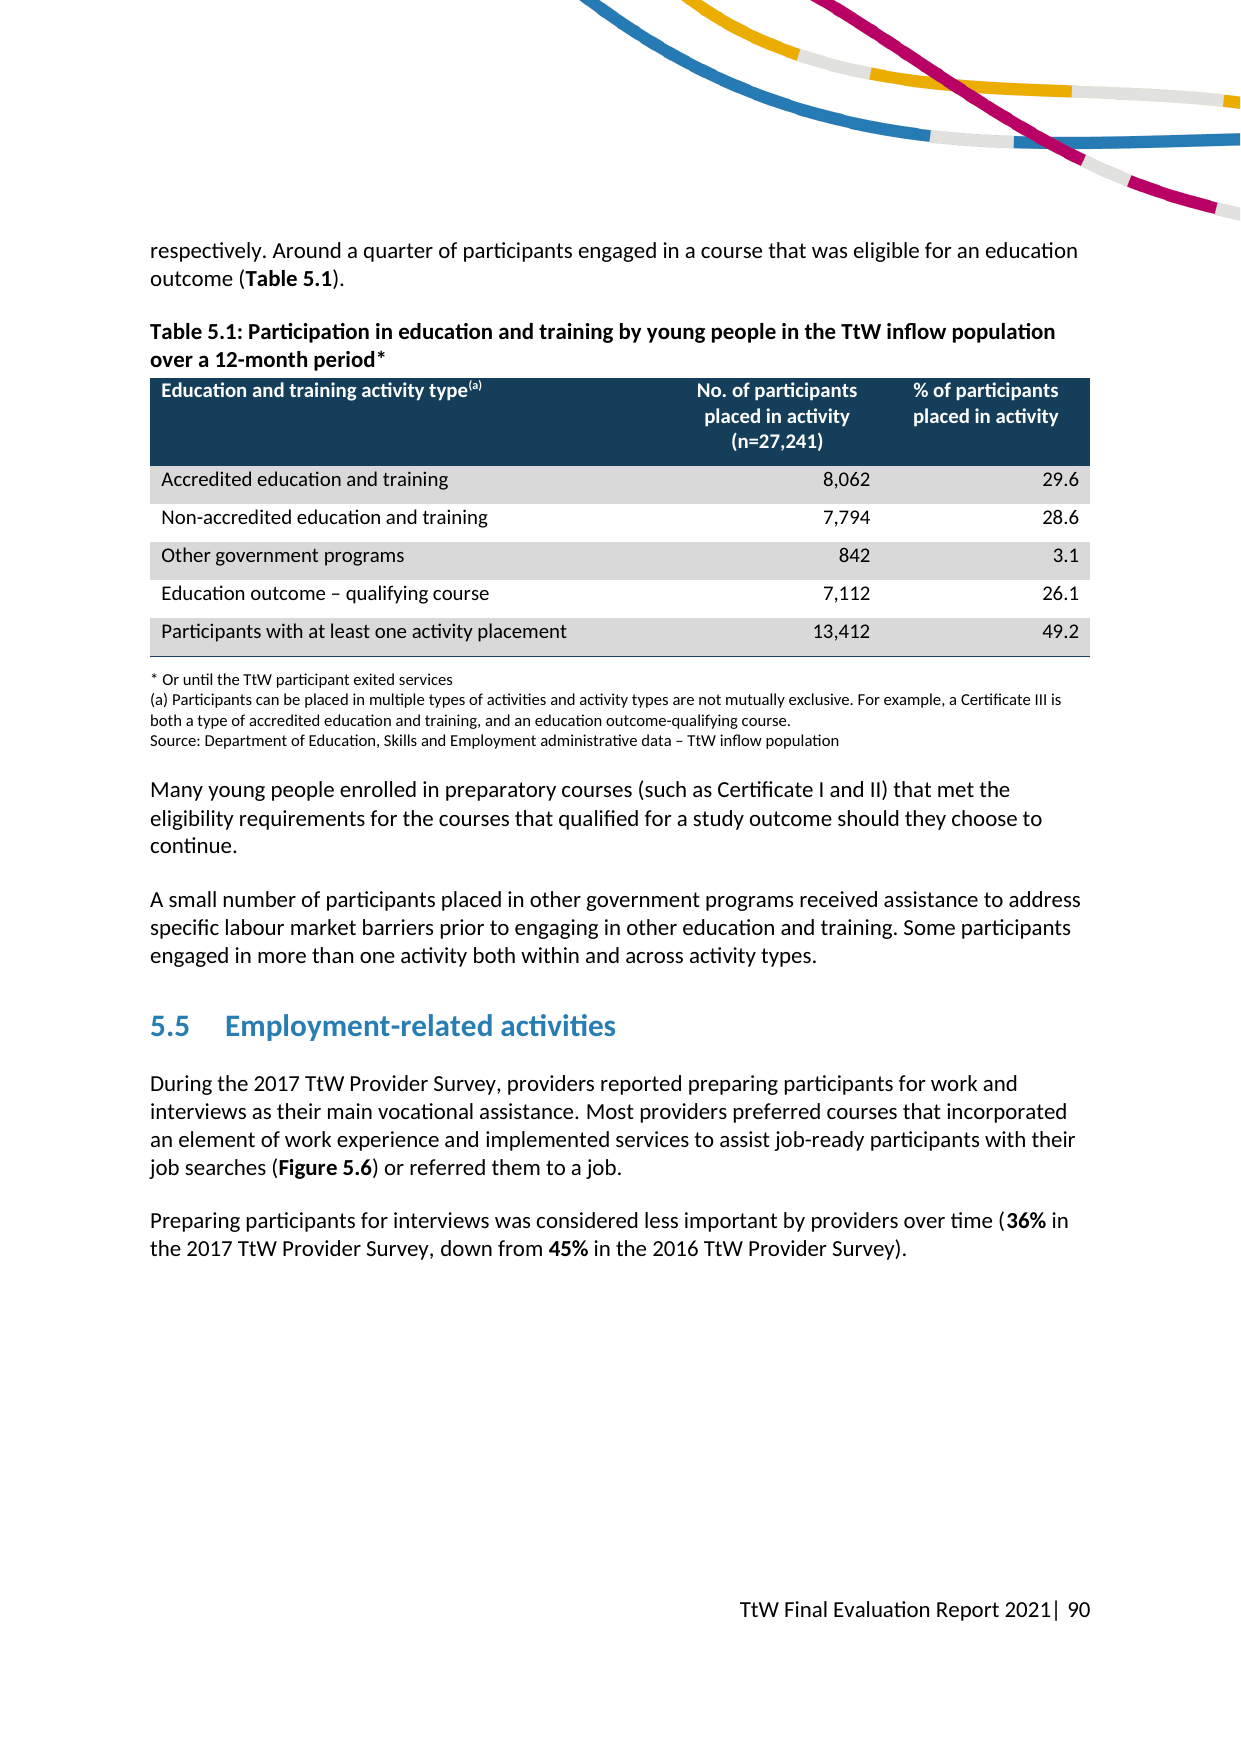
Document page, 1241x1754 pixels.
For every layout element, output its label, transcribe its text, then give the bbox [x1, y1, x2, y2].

text Preparing participants for interviews was considered less important by providers over time (36% in the 2017 TtW Provider Survey, down from 45% in the 2016 TtW Provider Survey). [150, 1206, 1090, 1262]
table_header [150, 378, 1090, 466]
text During the 2017 TtW Provider Survey, providers reported preparing participants for work and interviews as their main vocational assistance. Most providers preferred courses that incorporated an element of work experience and implemented services to assist job-ready participants with their job searches (Figure 5.6) or referred them to a job. [150, 1069, 1090, 1181]
text * Or until the TtW participant exited services [150, 669, 1090, 690]
text Source: Department of Education, Skills and Employment administrative data – TtW inflow population [150, 730, 1090, 751]
text (a) Participants can be placed in multiple types of activities and activity types are not mutually exclusive. For example, a Certificate III is both a type of accredited education and training, and an education outcome-qualifying course. [150, 690, 1090, 730]
text Many young people enrolled in preparatory courses (such as Certificate I and II) that met the eligibility requirements for the courses that qualified for a study outcome should they choose to continue. [150, 776, 1090, 860]
text Table 5.1: Participation in education and training by young people in the TtW inflow population over a 12-month period* [150, 317, 1090, 373]
picture [0, 0, 1241, 229]
subtitle 5.5 Employment-related activities [150, 1006, 1090, 1044]
text A small number of participants placed in other government programs received assistance to address specific labour market barriers prior to engaging in other education and training. Some participants engaged in more than one activity both within and across activity types. [150, 885, 1090, 969]
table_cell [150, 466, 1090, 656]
